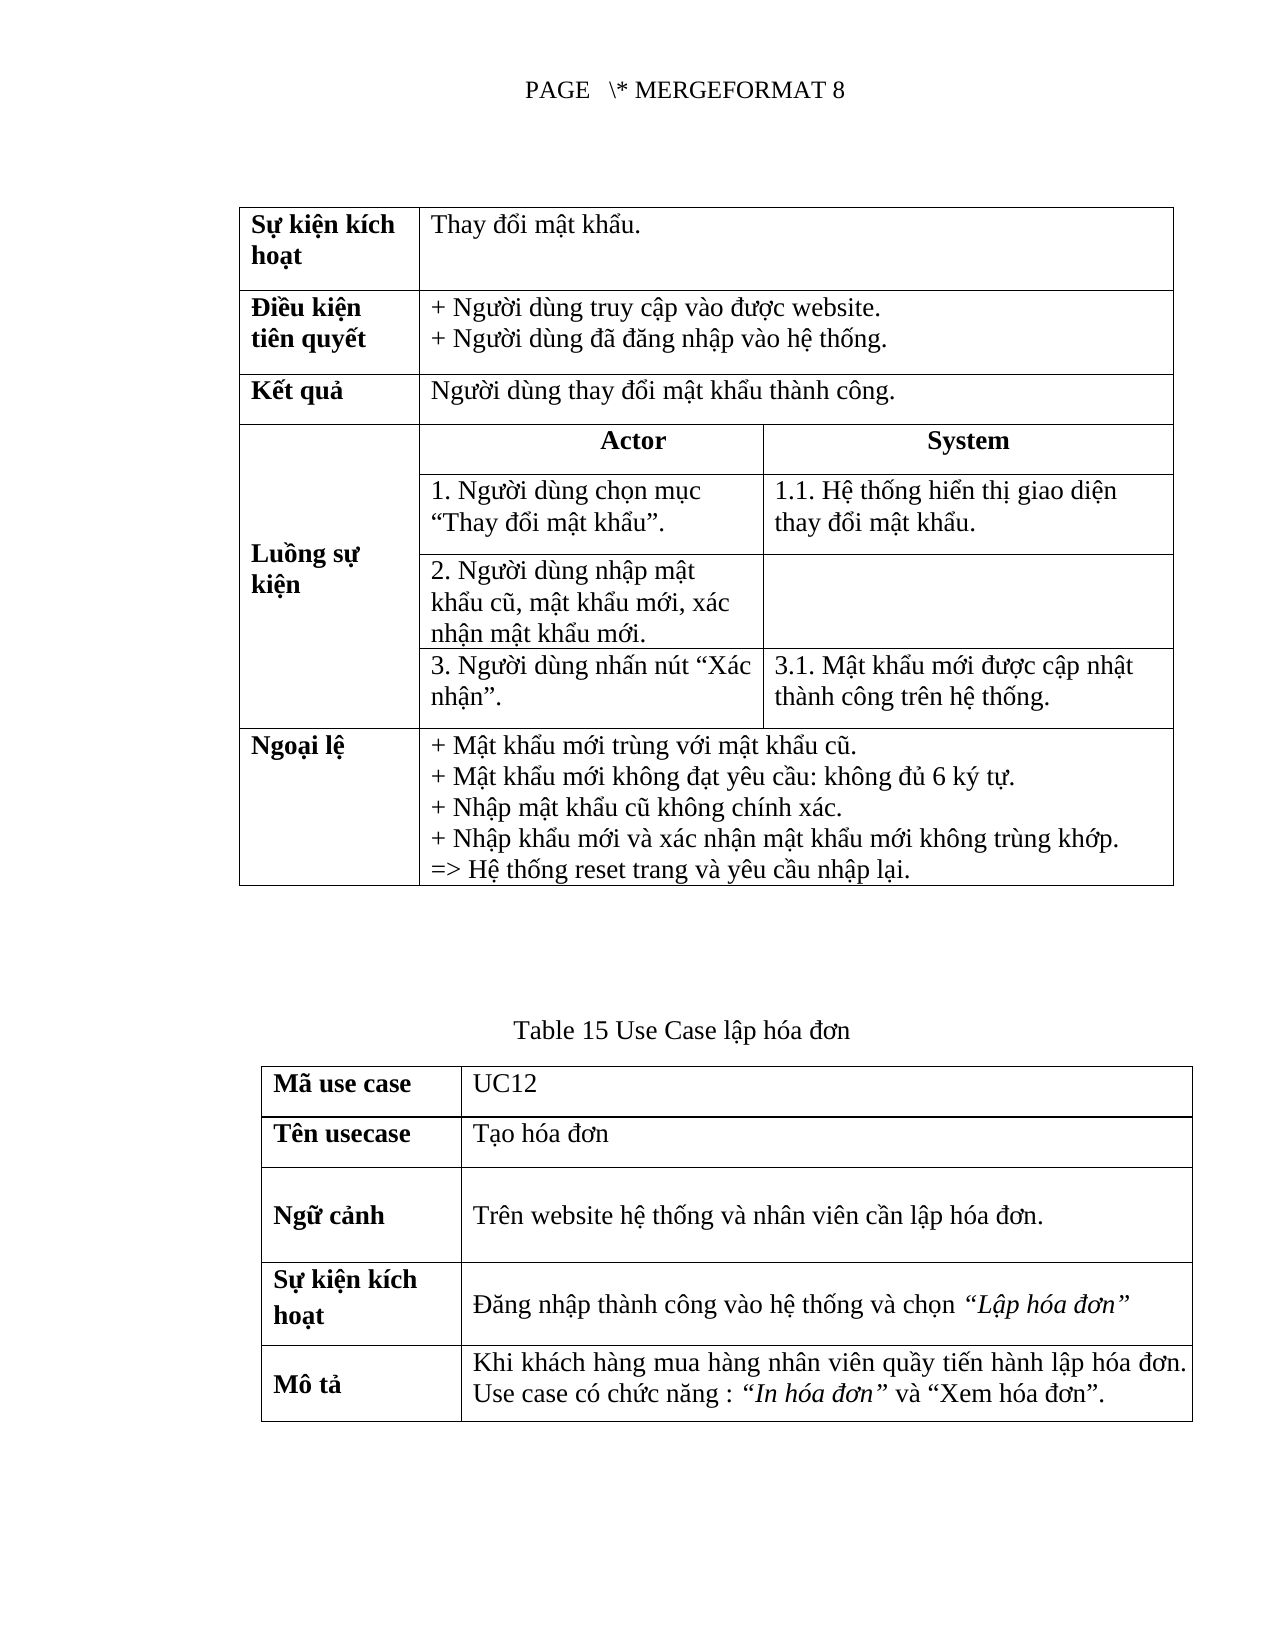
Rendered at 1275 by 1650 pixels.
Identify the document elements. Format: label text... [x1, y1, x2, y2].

table_cell Mô tả [262, 1346, 461, 1421]
text Table 15 Use Case lập hóa đơn [207, 1014, 1157, 1045]
table_cell + Người dùng truy cập vào được website. + Người dùng đã đăng nhập vào hệ thống. [420, 291, 1173, 373]
table_cell Điều kiện tiên quyết [240, 291, 419, 373]
table_cell System [764, 425, 1173, 473]
table_header Mã use case [262, 1067, 461, 1116]
table_cell 1.1. Hệ thống hiển thị giao diện thay đổi mật khẩu. [764, 475, 1173, 553]
table_cell Thay đổi mật khẩu. [420, 208, 1173, 289]
table_cell Đăng nhập thành công vào hệ thống và chọn “Lập hóa đơn” [462, 1263, 1192, 1345]
table_cell Tạo hóa đơn [462, 1118, 1192, 1167]
table_cell Sự kiện kích hoạt [240, 208, 419, 289]
table_header UC12 [462, 1067, 1192, 1116]
table_cell Người dùng thay đổi mật khẩu thành công. [420, 375, 1173, 423]
table_cell 3.1. Mật khẩu mới được cập nhật thành công trên hệ thống. [764, 649, 1173, 728]
table_cell Ngữ cảnh [262, 1168, 461, 1262]
table_cell Khi khách hàng mua hàng nhân viên quầy tiến hành lập hóa đơn. Use case có chức năng : “In hóa đơn” và “Xem hóa đơn”. [462, 1346, 1192, 1421]
table_cell Ngoại lệ [240, 729, 419, 885]
table_cell Trên website hệ thống và nhân viên cần lập hóa đơn. [462, 1168, 1192, 1262]
table_cell Luồng sự kiện [240, 425, 419, 728]
table_cell [764, 555, 1173, 648]
table_cell 2. Người dùng nhập mật khẩu cũ, mật khẩu mới, xác nhận mật khẩu mới. [420, 555, 763, 648]
table_cell Sự kiện kích hoạt [262, 1263, 461, 1345]
table_cell 3. Người dùng nhấn nút “Xác nhận”. [420, 649, 763, 728]
table_cell + Mật khẩu mới trùng với mật khẩu cũ. + Mật khẩu mới không đạt yêu cầu: không đủ 6 ký tự. + Nhập mật khẩu cũ không chính xác. + Nhập khẩu mới và xác nhận mật khẩu mới không trùng khớp. => Hệ thống reset trang và yêu cầu nhập lại. [420, 729, 1173, 885]
table_cell Tên usecase [262, 1118, 461, 1167]
table_cell 1. Người dùng chọn mục “Thay đổi mật khẩu”. [420, 475, 763, 553]
table_cell Actor [420, 425, 763, 473]
table_cell Kết quả [240, 375, 419, 423]
